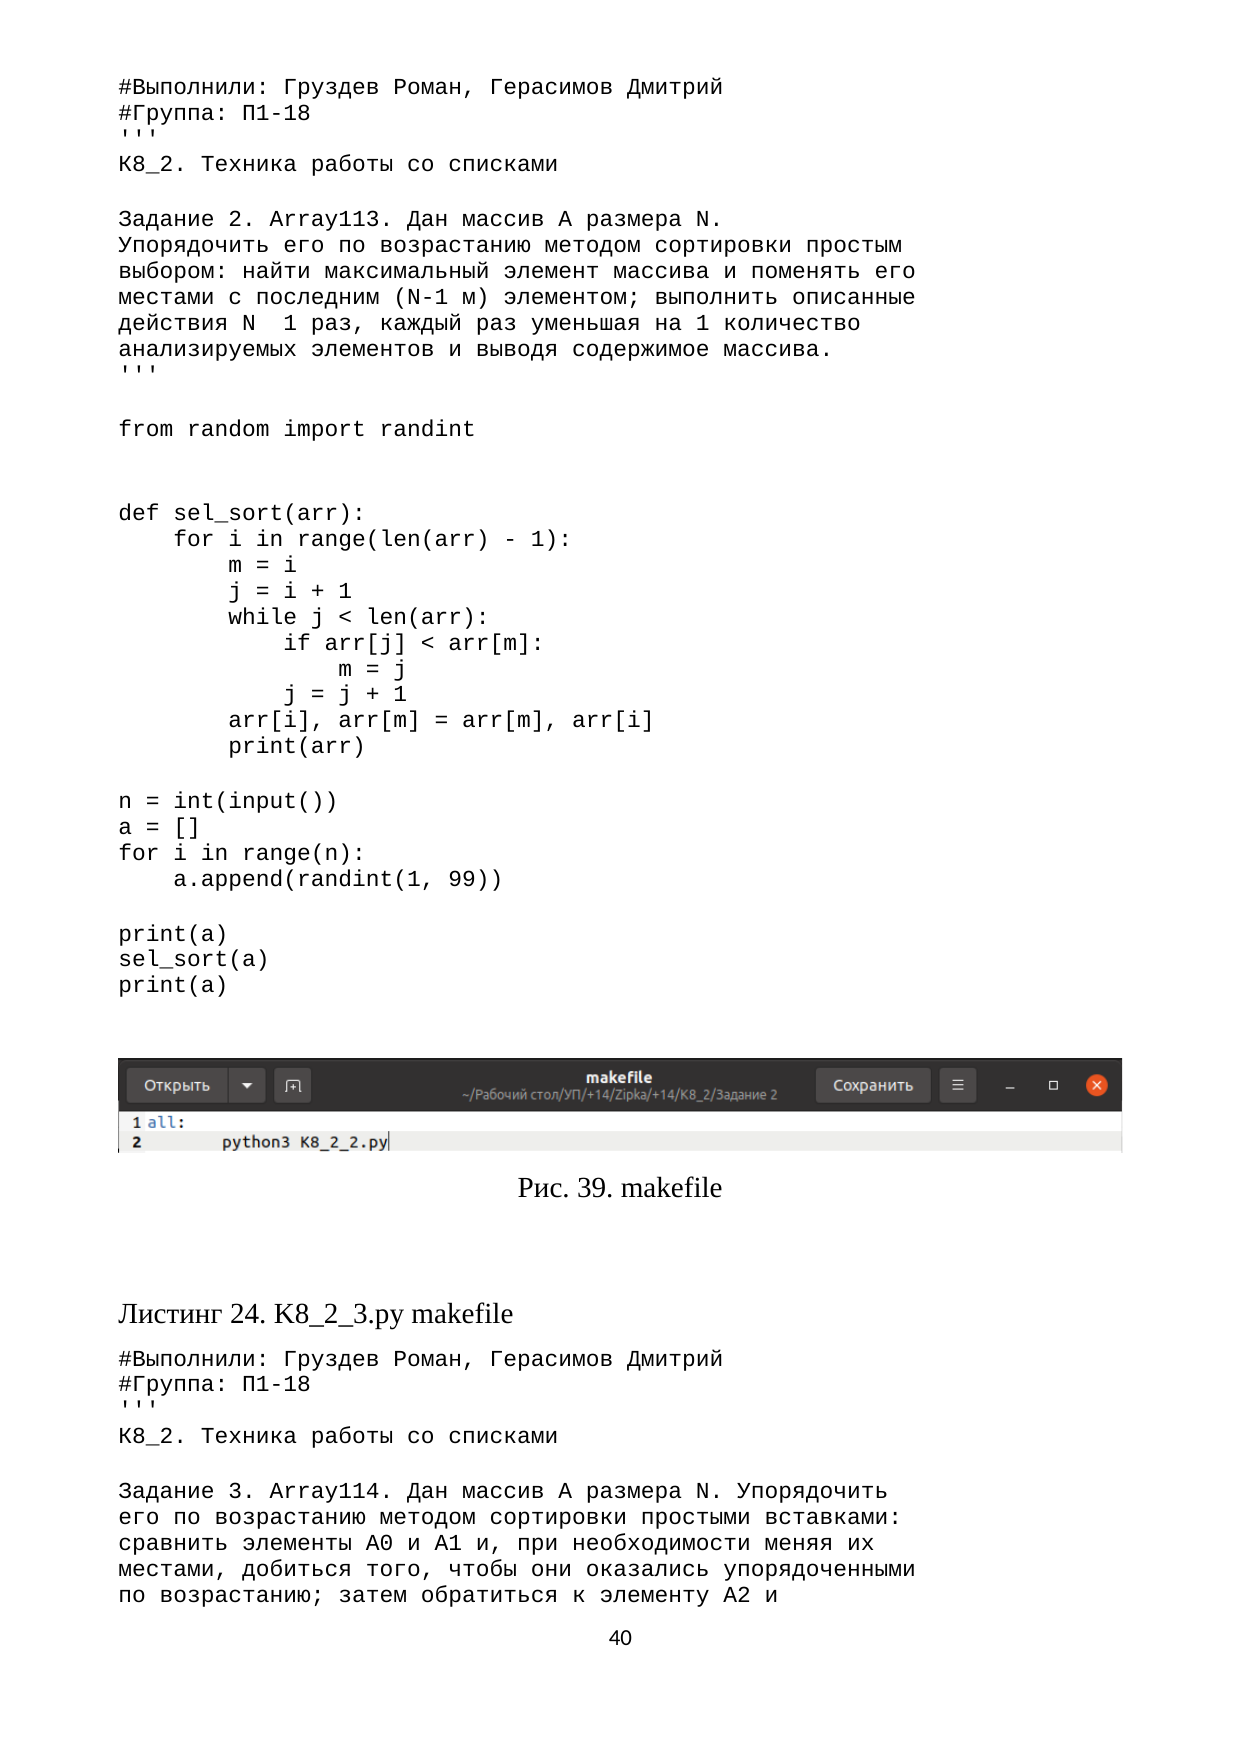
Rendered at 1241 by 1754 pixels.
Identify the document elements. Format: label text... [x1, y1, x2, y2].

text if arr[j] < arr[m]: [118, 631, 1122, 657]
text #Группа: П1-18 [118, 1373, 1122, 1399]
text n = int(input()) [118, 789, 1122, 815]
text a.append(randint(1, 99)) [118, 867, 1122, 893]
text print(arr) [118, 735, 1122, 761]
text Задание 2. Array113. Дан массив A размера N. [118, 207, 1122, 233]
text ''' [118, 127, 1122, 153]
text while j < len(arr): [118, 605, 1122, 631]
text местами с последним (N-1 м) элементом; выполнить описанные [118, 285, 1122, 311]
text m = i [118, 553, 1122, 579]
text выбором: найти максимальный элемент массива и поменять его [118, 259, 1122, 285]
picture [118, 1058, 1123, 1153]
text его по возрастанию методом сортировки простыми вставками: [118, 1505, 1122, 1531]
text Листинг 24. K8_2_3.py makefile [118, 1297, 1122, 1330]
text def sel_sort(arr): [118, 501, 1122, 527]
text m = j [118, 657, 1122, 683]
text ''' [118, 363, 1122, 389]
text по возрастанию; затем обратиться к элементу A2 и [118, 1583, 1122, 1609]
text print(a) [118, 974, 1122, 1000]
text a = [] [118, 815, 1122, 841]
text from random import randint [118, 418, 1122, 444]
text Задание 3. Array114. Дан массив A размера N. Упорядочить [118, 1479, 1122, 1505]
text Упорядочить его по возрастанию методом сортировки простым [118, 233, 1122, 259]
text j = i + 1 [118, 579, 1122, 605]
text действия N 1 раз, каждый раз уменьшая на 1 количество [118, 311, 1122, 337]
text #Выполнили: Груздев Роман, Герасимов Дмитрий [118, 75, 1122, 101]
text #Группа: П1-18 [118, 101, 1122, 127]
text arr[i], arr[m] = arr[m], arr[i] [118, 709, 1122, 735]
text for i in range(len(arr) - 1): [118, 527, 1122, 553]
text местами, добиться того, чтобы они оказались упорядоченными [118, 1557, 1122, 1583]
text сравнить элементы A0 и A1 и, при необходимости меняя их [118, 1531, 1122, 1557]
text j = j + 1 [118, 683, 1122, 709]
text sel_sort(a) [118, 948, 1122, 974]
text print(a) [118, 922, 1122, 948]
text К8_2. Техника работы со списками [118, 153, 1122, 179]
text анализируемых элементов и выводя содержимое массива. [118, 337, 1122, 363]
text К8_2. Техника работы со списками [118, 1425, 1122, 1451]
text for i in range(n): [118, 841, 1122, 867]
text #Выполнили: Груздев Роман, Герасимов Дмитрий [118, 1347, 1122, 1373]
text ''' [118, 1399, 1122, 1425]
text Рис. 39. makefile [118, 1153, 1122, 1203]
